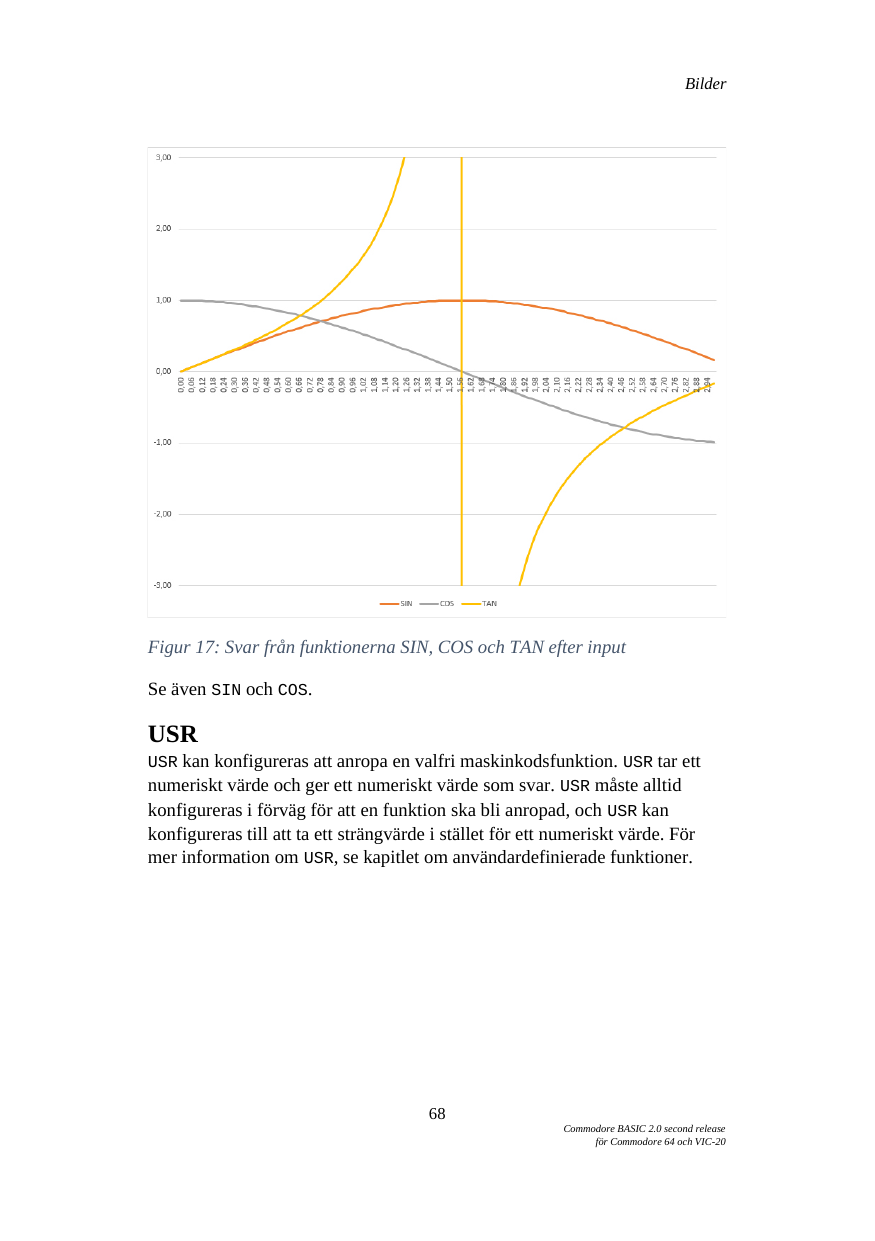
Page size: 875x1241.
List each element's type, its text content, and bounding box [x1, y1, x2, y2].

picture [147, 147, 727, 618]
text USR kan konfigureras att anropa en valfri maskinkodsfunktion. USR tar ett numeriskt värde och ger ett numeriskt värde som svar. USR måste alltid konfigureras i förväg för att en funktion ska bli anropad, och USR kan konfigureras till att ta ett strängvärde i stället för ett numeriskt värde. För mer information om USR, se kapitlet om användardefinierade funktioner. [148, 750, 726, 868]
subtitle USR [148, 719, 726, 748]
text Se även SIN och COS. [148, 678, 726, 701]
text Figur 17: Svar från funktionerna SIN, COS och TAN efter input [148, 636, 726, 657]
